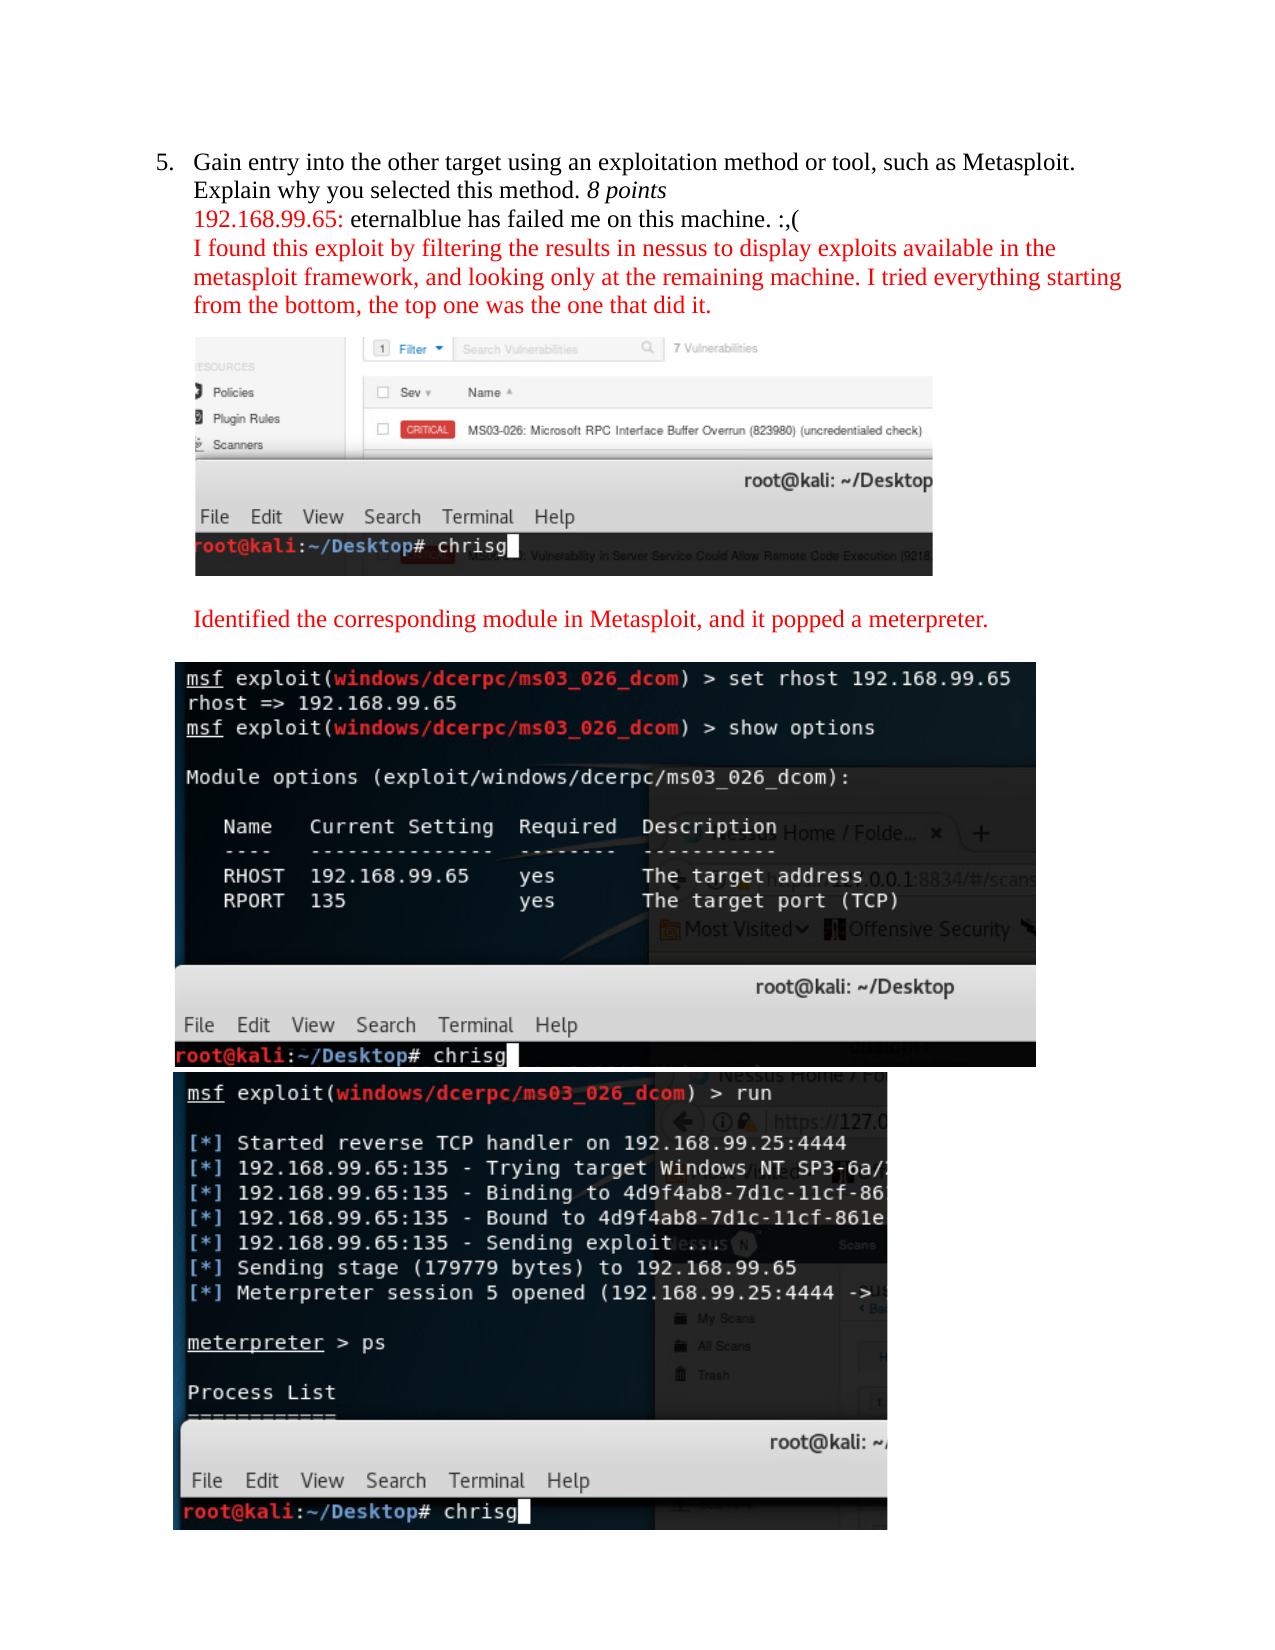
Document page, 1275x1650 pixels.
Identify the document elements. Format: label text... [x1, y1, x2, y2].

text I found this exploit by filtering the results in nessus to display exploits available in the metasploit framework, and looking only at the remaining machine. I tried everything starting from the bottom, the top one was the one that did it. [193, 233, 1157, 319]
text Identified the corresponding module in Metasploit, and it popped a meterpreter. [193, 604, 1157, 633]
picture [195, 337, 933, 576]
list Gain entry into the other target using an exploitation method or tool, such as Metasploit. Explain why you selected this method. 8 points [156, 147, 1157, 204]
text 192.168.99.65: eternalblue has failed me on this machine. :,( [193, 204, 1157, 233]
picture [173, 662, 1036, 1065]
picture [171, 1072, 887, 1528]
